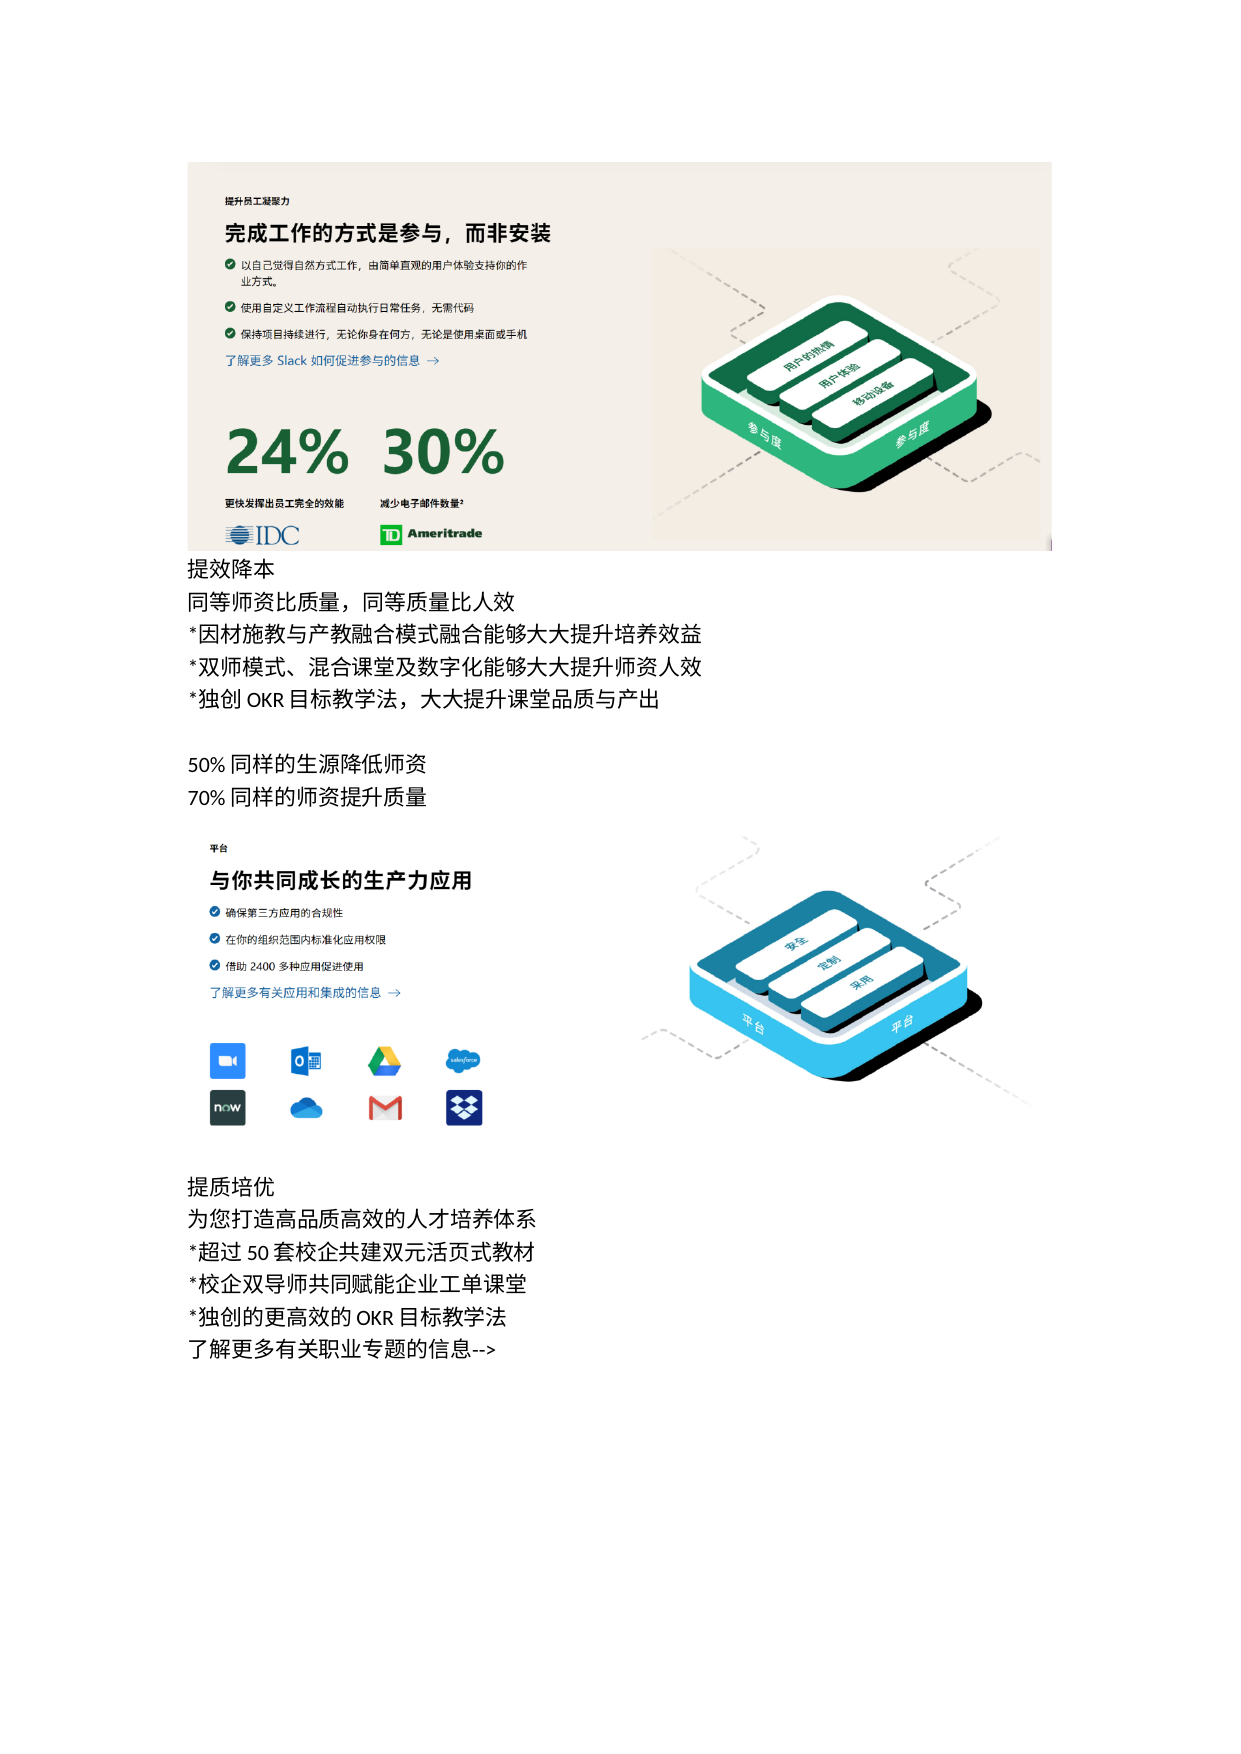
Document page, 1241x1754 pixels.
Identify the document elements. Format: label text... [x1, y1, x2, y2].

text 同等师资比质量，同等质量比人效 [187, 584, 1053, 617]
picture [187, 812, 1053, 1154]
text 提质培优 [187, 1169, 1053, 1202]
text *超过50套校企共建双元活页式教材 [187, 1234, 1053, 1267]
text *校企双导师共同赋能企业工单课堂 [187, 1267, 1053, 1299]
text 了解更多有关职业专题的信息--> [187, 1332, 1053, 1364]
text *因材施教与产教融合模式融合能够大大提升培养效益 [187, 617, 1053, 649]
text 50% 同样的生源降低师资 [187, 747, 1053, 779]
text *双师模式、混合课堂及数字化能够大大提升师资人效 [187, 649, 1053, 682]
text *独创OKR目标教学法，大大提升课堂品质与产出 [187, 682, 1053, 714]
text 提效降本 [187, 552, 1053, 584]
text *独创的更高效的OKR目标教学法 [187, 1299, 1053, 1332]
text 70% 同样的师资提升质量 [187, 779, 1053, 812]
text 为您打造高品质高效的人才培养体系 [187, 1202, 1053, 1234]
picture [187, 162, 1052, 551]
